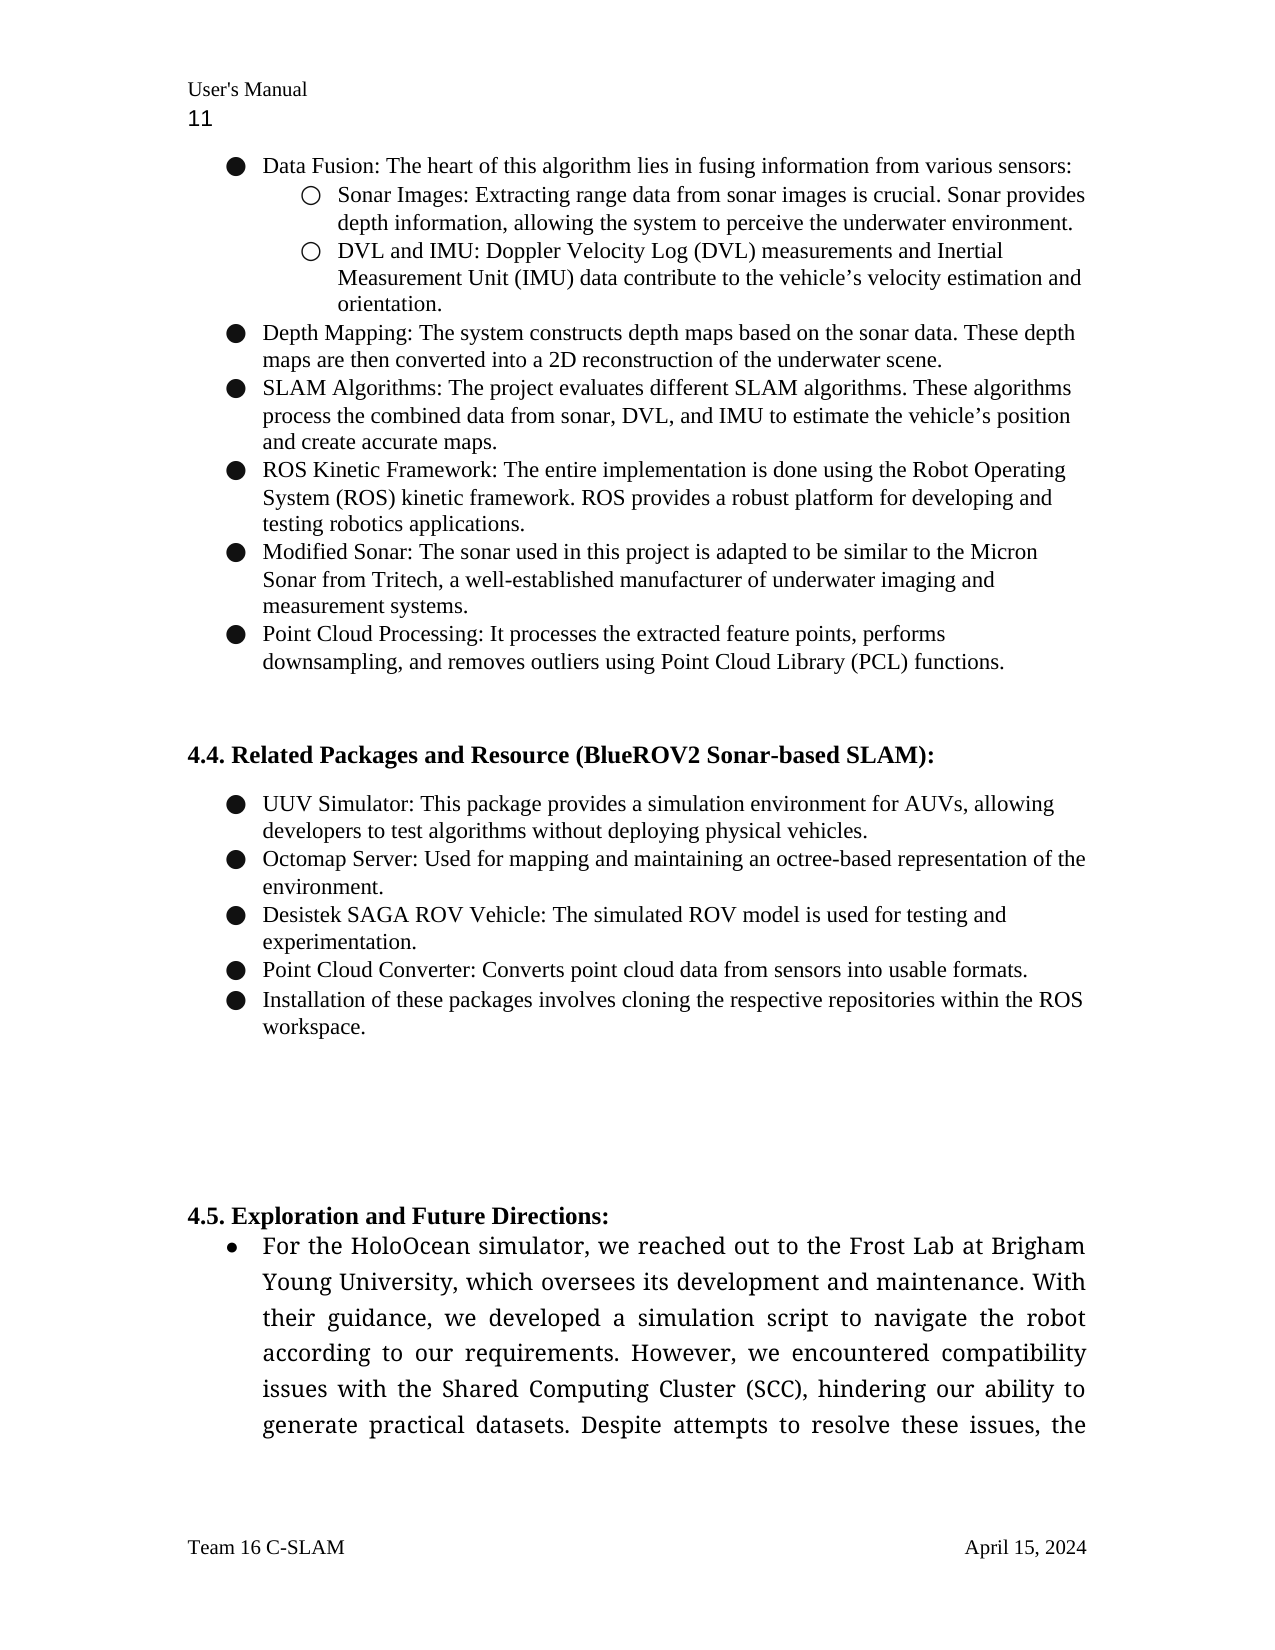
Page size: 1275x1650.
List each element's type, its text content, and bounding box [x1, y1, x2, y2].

list Point Cloud Processing: It processes the extracted feature points, performs downsampling, and removes outliers using Point Cloud Library (PCL) functions. [225, 618, 1087, 674]
text 4.5. Exploration and Future Directions: [187, 1201, 1087, 1229]
list Point Cloud Converter: Converts point cloud data from sensors into usable formats. [225, 955, 1087, 984]
list Depth Mapping: The system constructs depth maps based on the sonar data. These depth maps are then converted into a 2D reconstruction of the underwater scene. [225, 317, 1087, 372]
list ROS Kinetic Framework: The entire implementation is done using the Robot Operating System (ROS) kinetic framework. ROS provides a robust platform for developing and testing robotics applications. [225, 454, 1087, 536]
list DVL and IMU: Doppler Velocity Log (DVL) measurements and Inertial Measurement Unit (IMU) data contribute to the vehicle’s velocity estimation and orientation. [300, 235, 1087, 317]
list Desistek SAGA ROV Vehicle: The simulated ROV model is used for testing and experimentation. [225, 899, 1087, 955]
list Sonar Images: Extracting range data from sonar images is crucial. Sonar provides depth information, allowing the system to perceive the underwater environment. [300, 179, 1087, 235]
text 4.4. Related Packages and Resource (BlueROV2 Sonar-based SLAM): [187, 740, 1087, 769]
list Modified Sonar: The sonar used in this project is adapted to be similar to the Micron Sonar from Tritech, a well-established manufacturer of underwater imaging and measurement systems. [225, 536, 1087, 618]
list UUV Simulator: This package provides a simulation environment for AUVs, allowing developers to test algorithms without deploying physical vehicles. [225, 788, 1087, 843]
list SLAM Algorithms: The project evaluates different SLAM algorithms. These algorithms process the combined data from sonar, DVL, and IMU to estimate the vehicle’s position and create accurate maps. [225, 372, 1087, 454]
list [225, 1229, 1087, 1441]
list Installation of these packages involves cloning the respective repositories within the ROS workspace. [225, 984, 1087, 1039]
list Data Fusion: The heart of this algorithm lies in fusing information from various sensors: [225, 150, 1087, 179]
list Octomap Server: Used for mapping and maintaining an octree-based representation of the environment. [225, 843, 1087, 899]
